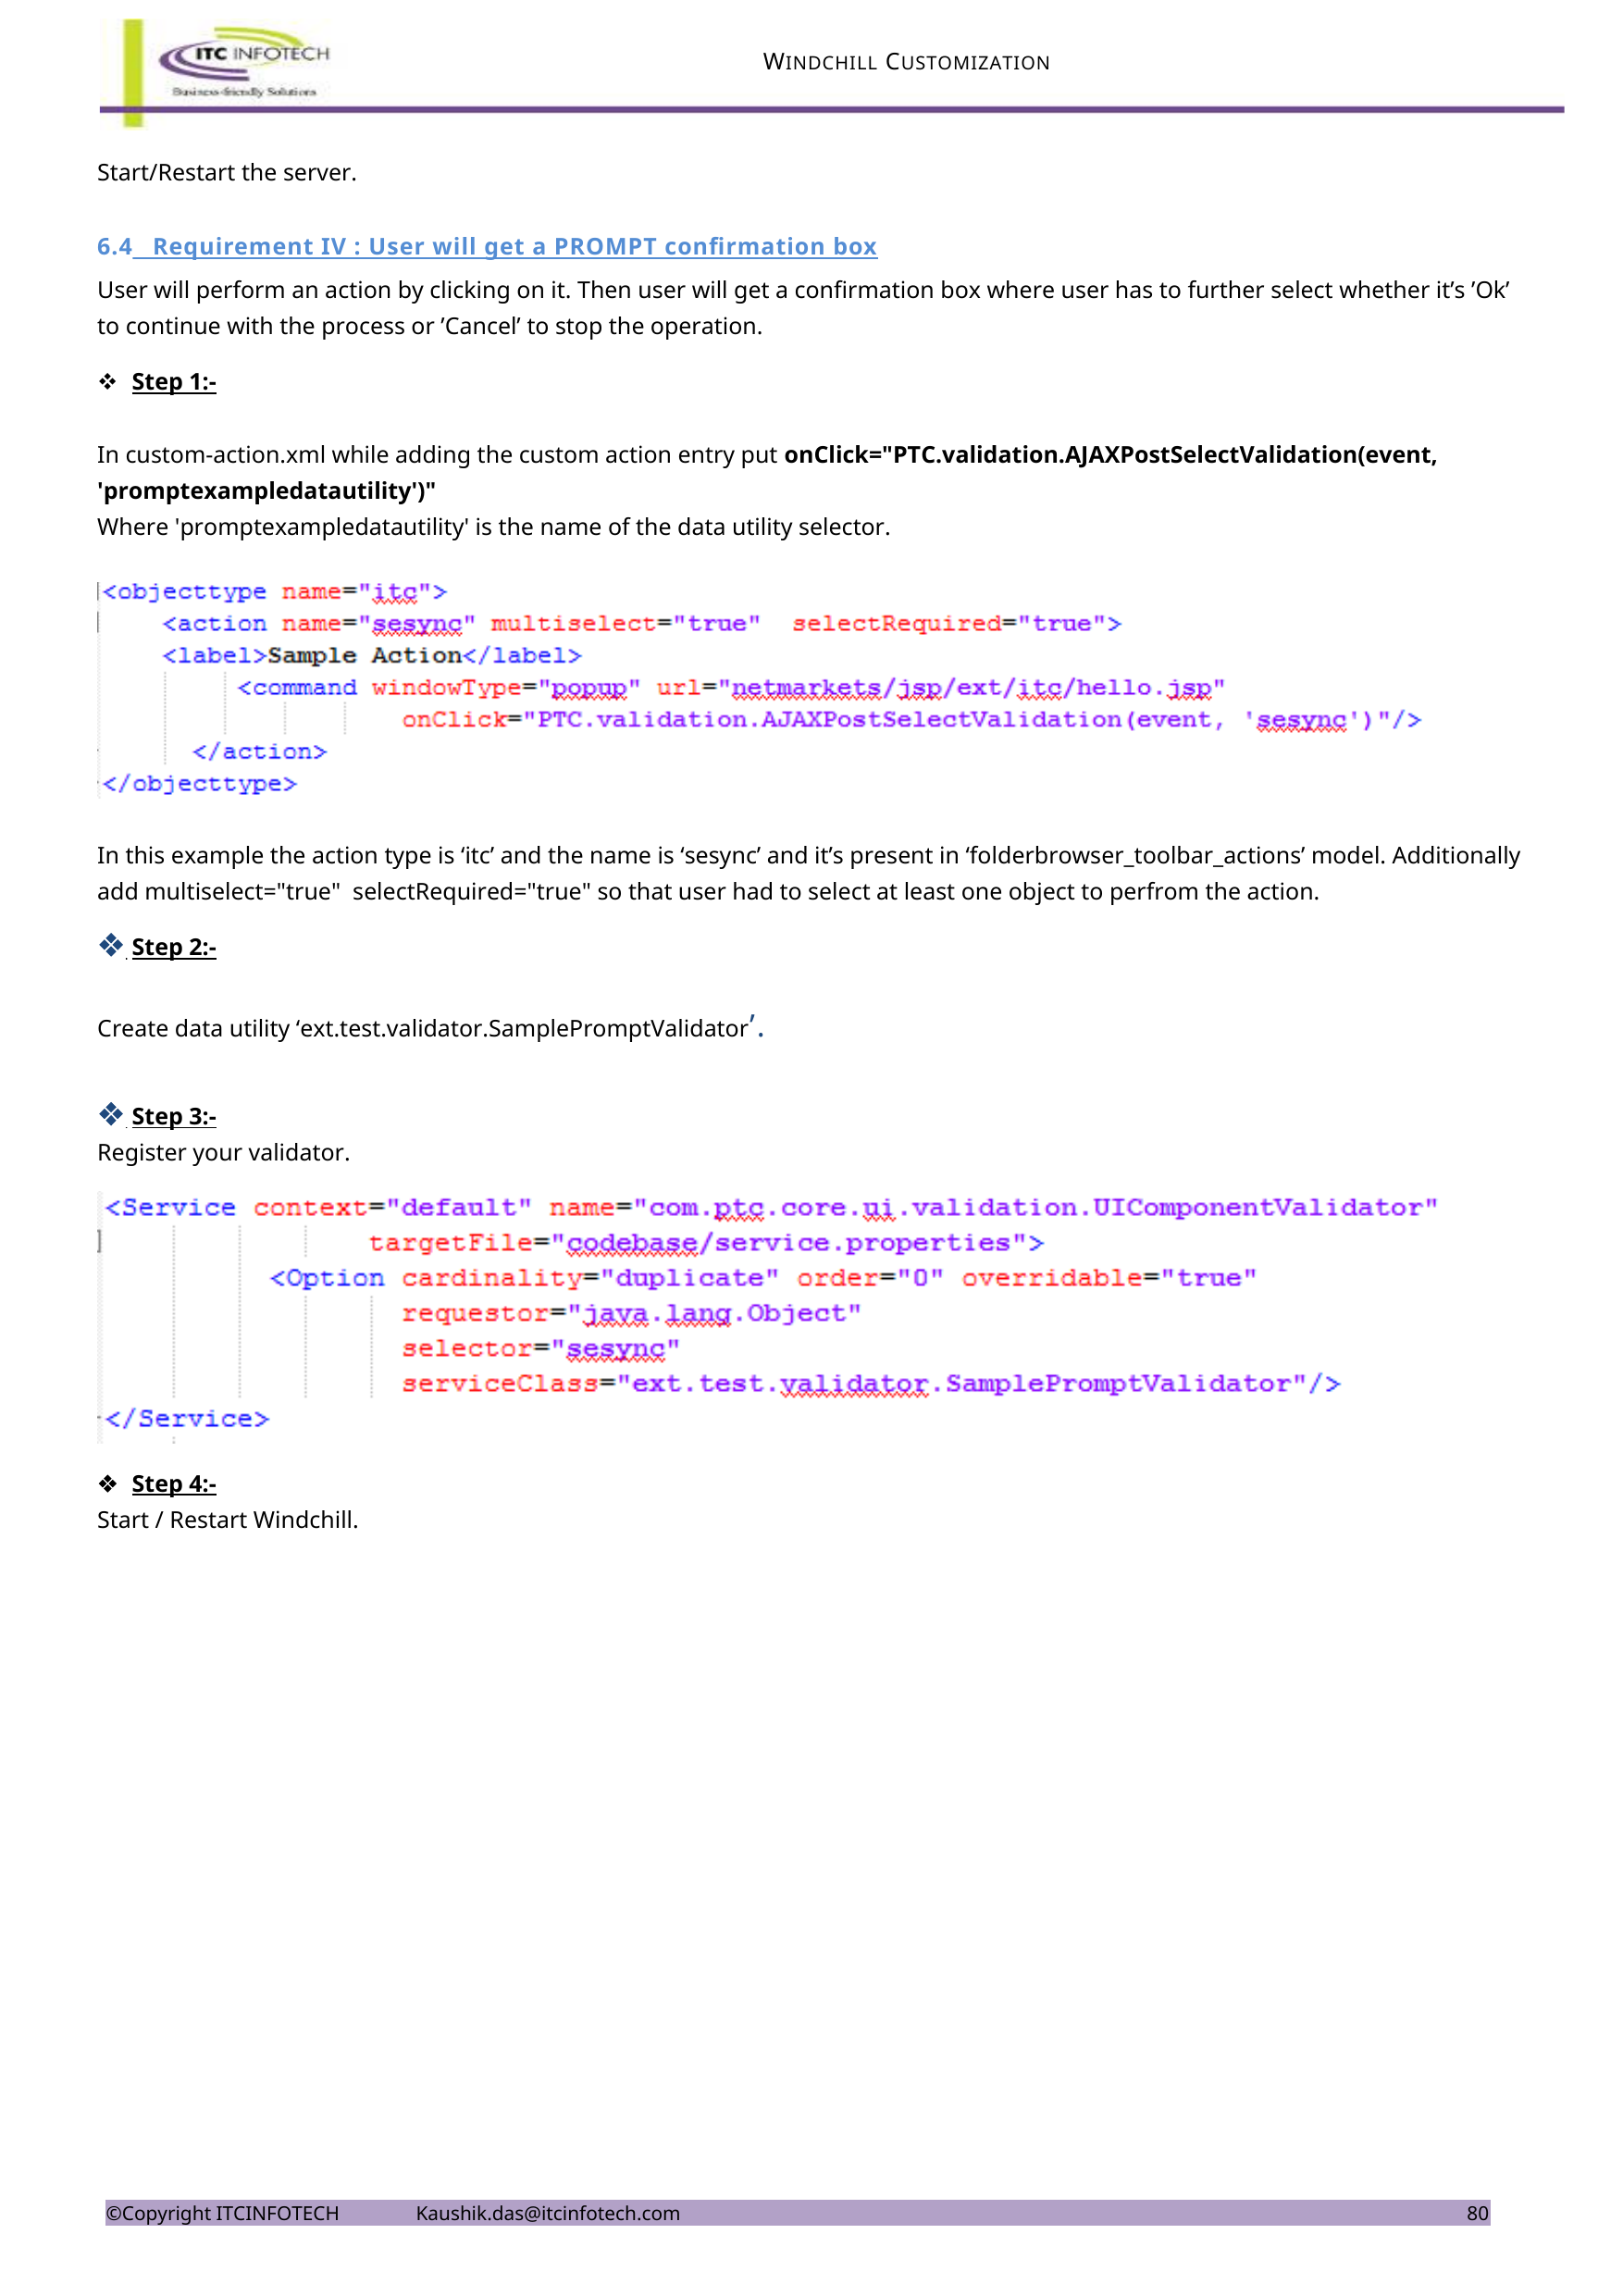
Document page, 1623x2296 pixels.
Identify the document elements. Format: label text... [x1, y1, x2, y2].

list Step 1:- [97, 366, 1526, 397]
text Start/Restart the server. [97, 155, 1526, 187]
text Create data utility ‘ext.test.validator.SamplePromptValidator’. [97, 1003, 1526, 1046]
text Start / Restart Windchill. [97, 1503, 1526, 1534]
text In custom-action.xml while adding the custom action entry put onClick="PTC.validation.AJAXPostSelectValidation(event, 'promptexampledatautility')" [97, 438, 1526, 505]
text Register your validator. [97, 1136, 1526, 1168]
list Step 3:- [97, 1100, 1526, 1132]
subtitle Requirement IV : User will get a PROMPT confirmation box [97, 230, 1526, 262]
list Step 2:- [97, 931, 1526, 962]
picture [97, 582, 1435, 799]
picture [99, 19, 1565, 130]
text User will perform an action by clicking on it. Then user will get a confirmation box where user has to further select whether it’s ’Ok’ to continue with the process or ’Cancel’ to stop the operation. [97, 274, 1526, 341]
picture [97, 1191, 1443, 1444]
text Where 'promptexampledatautility' is the name of the data utility selector. [97, 510, 1526, 542]
text In this example the action type is ‘itc’ and the name is ‘sesync’ and it’s present in ‘folderbrowser_toolbar_actions’ model. Additionally add multiselect="true" selectRequired="true" so that user had to select at least one object to perfrom the action. [97, 839, 1526, 907]
list Step 4:- [97, 1467, 1526, 1498]
